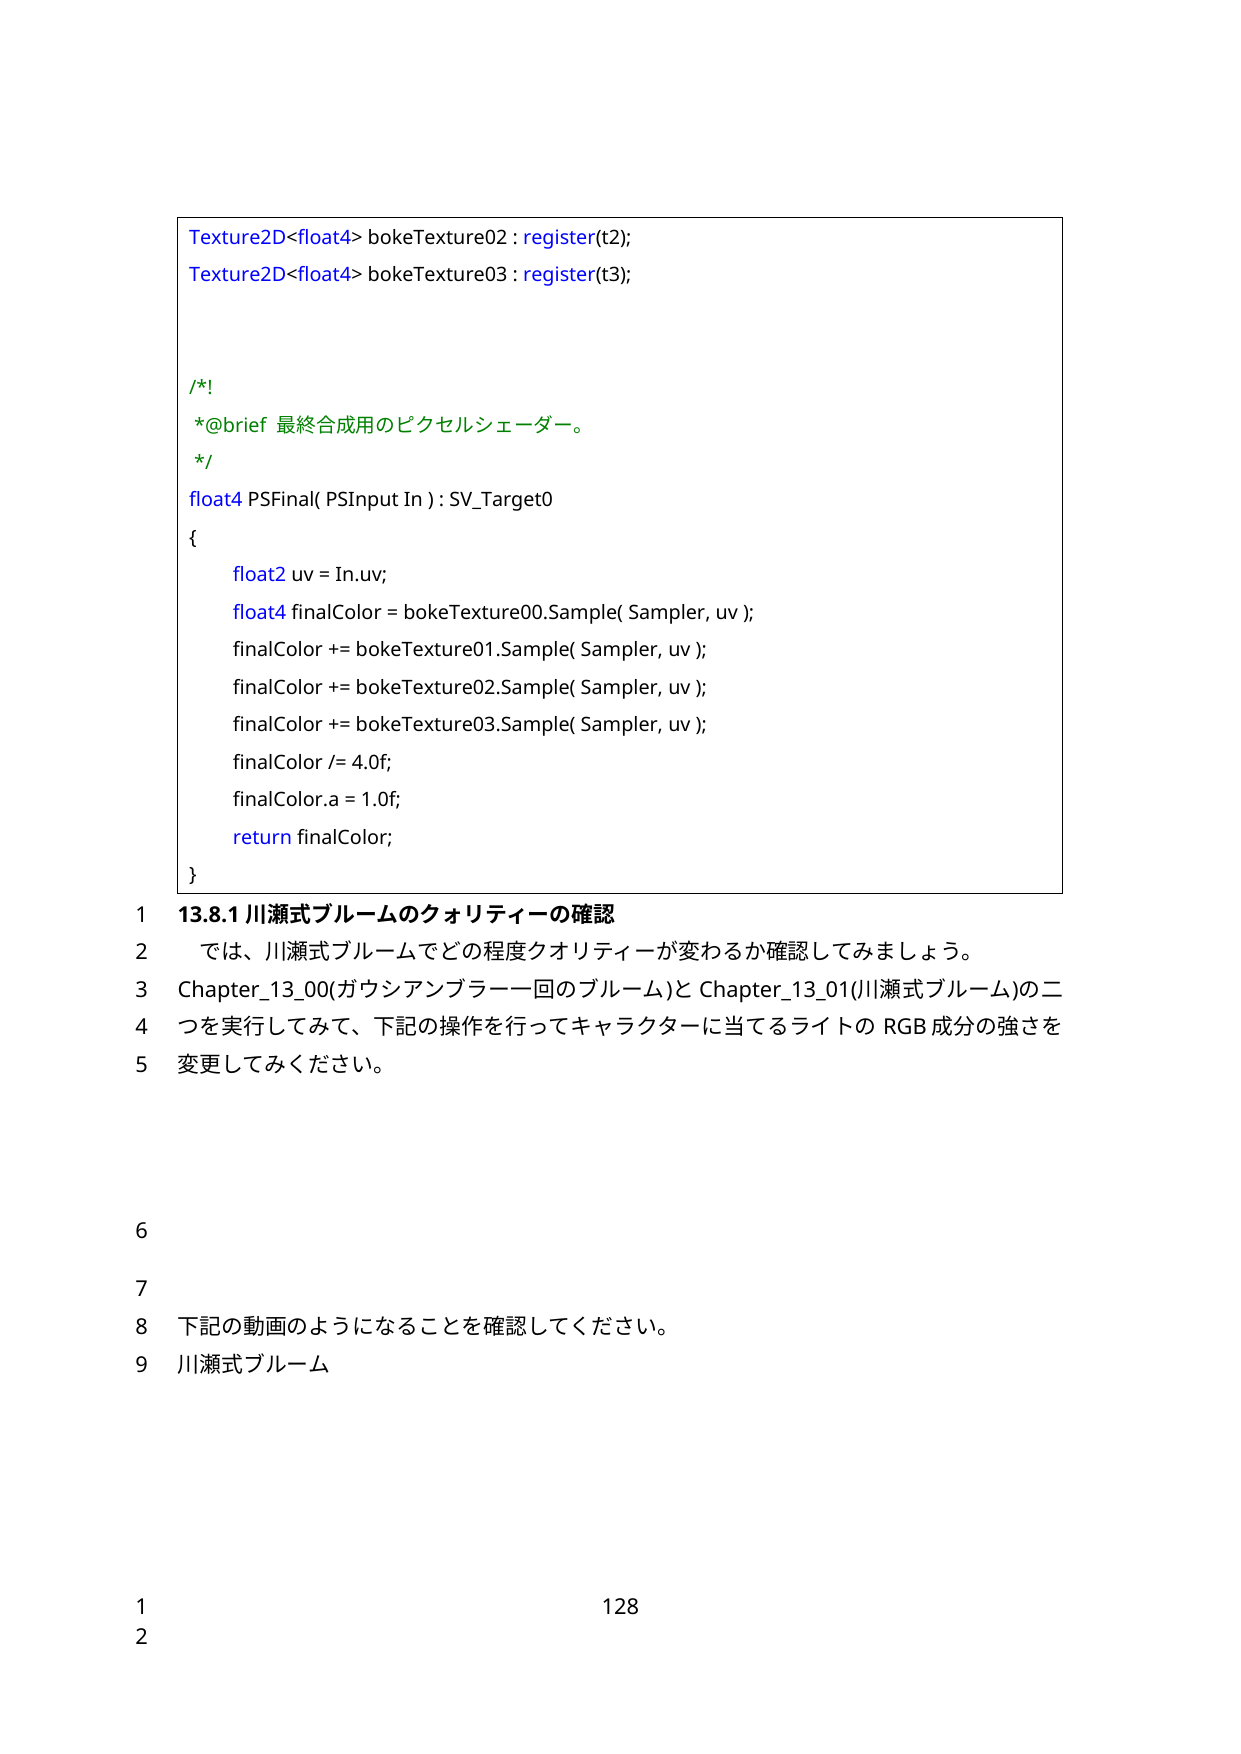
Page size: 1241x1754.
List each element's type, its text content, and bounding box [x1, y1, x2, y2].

text では、川瀬式ブルームでどの程度クオリティーが変わるか確認してみましょう。 [177, 931, 1063, 969]
text Chapter_13_00(ガウシアンブラー一回のブルーム)とChapter_13_01(川瀬式ブルーム)の二つを実行してみて、下記の操作を行ってキャラクターに当てるライトのRGB成分の強さを変更してみください。 [177, 969, 1063, 1081]
subtitle 13.8.1 川瀬式ブルームのクォリティーの確認 [177, 894, 1063, 931]
text 下記の動画のようになることを確認してください。 [177, 1306, 1063, 1344]
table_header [178, 218, 1062, 893]
text 川瀬式ブルーム [177, 1344, 1063, 1381]
